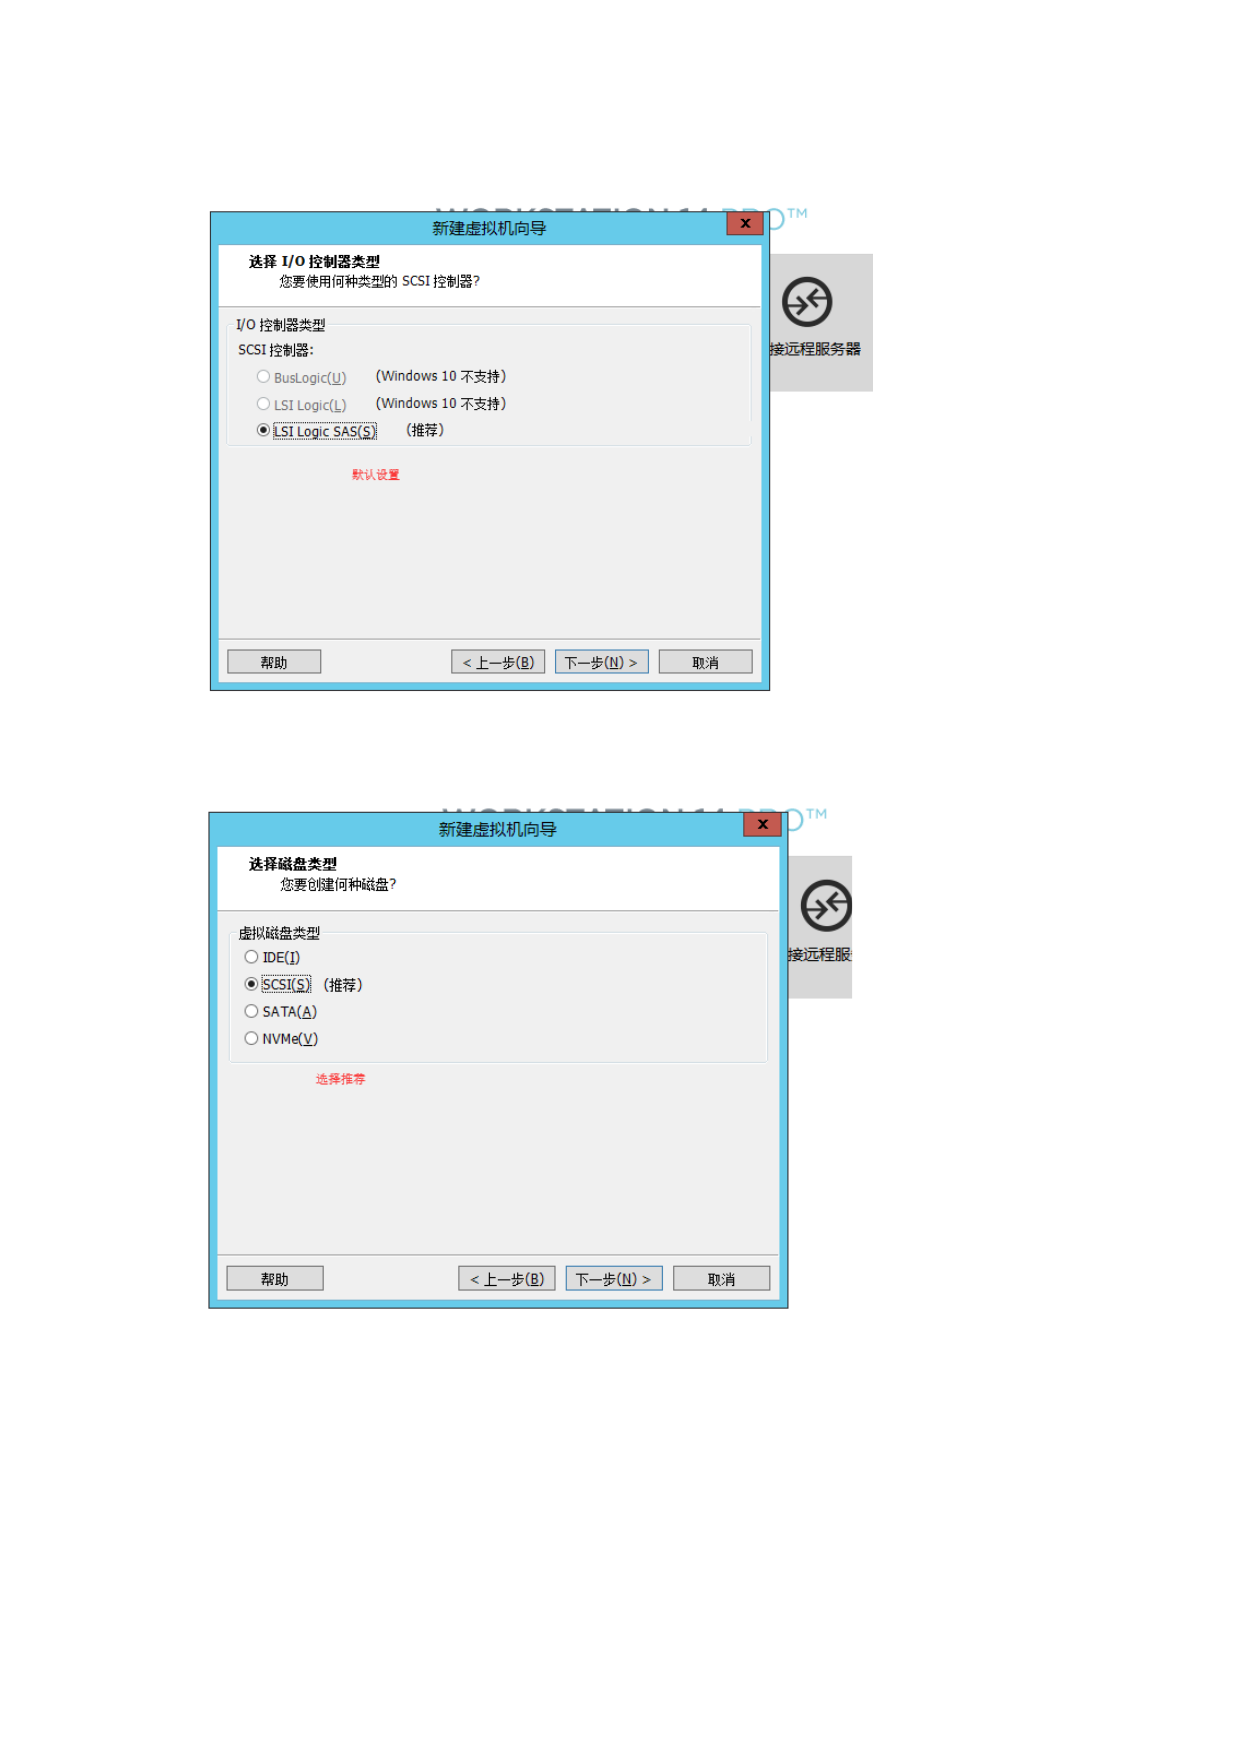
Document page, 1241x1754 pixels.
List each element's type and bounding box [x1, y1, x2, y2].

picture [187, 779, 853, 1345]
picture [187, 162, 873, 761]
